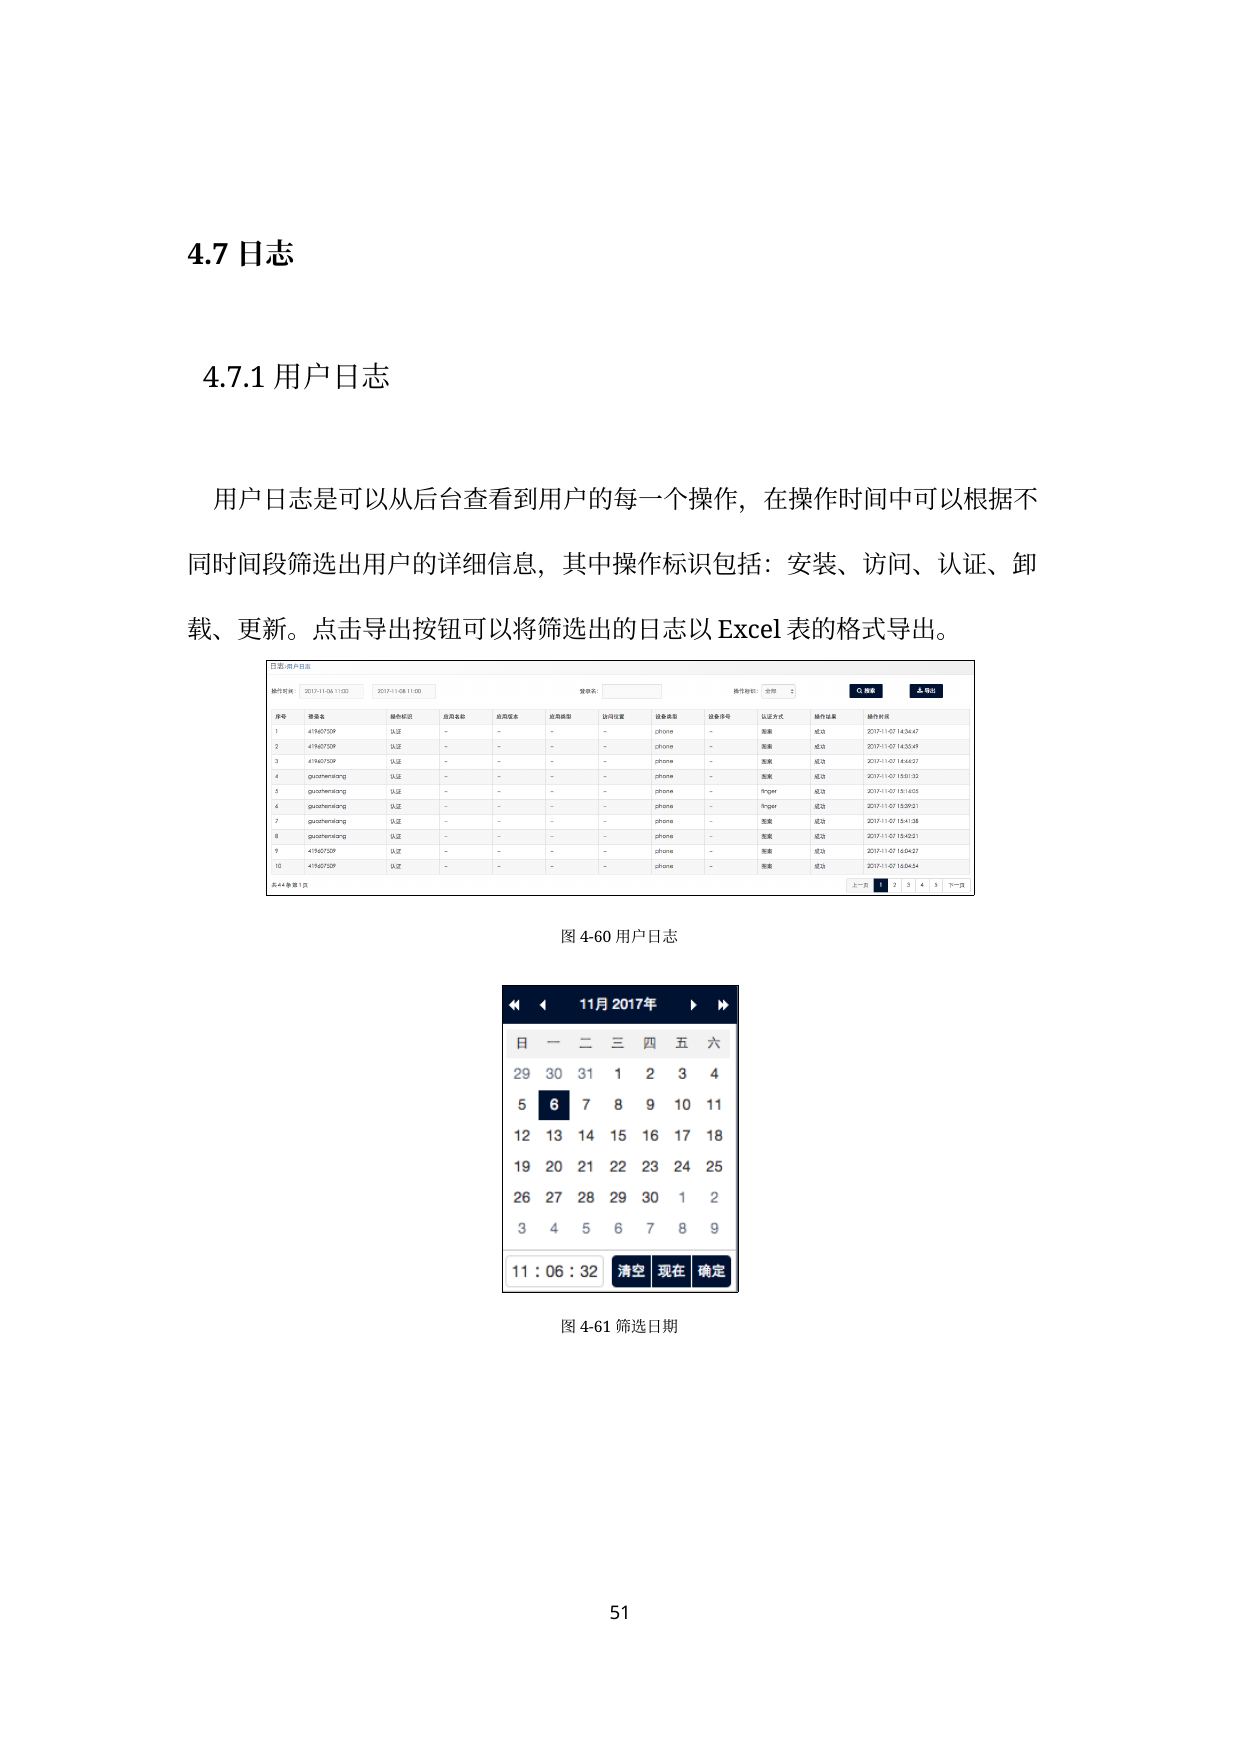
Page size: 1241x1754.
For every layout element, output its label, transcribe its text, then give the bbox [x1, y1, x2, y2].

list 图 4-61 筛选日期 [262, 1310, 1053, 1342]
picture [267, 661, 974, 895]
subtitle 4.7.1 用户日志 [187, 342, 1053, 407]
subtitle 4.7 日志 [187, 219, 1053, 284]
text 用户日志是可以从后台查看到用户的每一个操作，在操作时间中可以根据不同时间段筛选出用户的详细信息，其中操作标识包括：安装、访问、认证、卸载、更新。点击导出按钮可以将筛选出的日志以Excel表的格式导出。 [187, 465, 1053, 660]
picture [503, 986, 738, 1292]
list 图 4-60 用户日志 [262, 920, 1053, 952]
